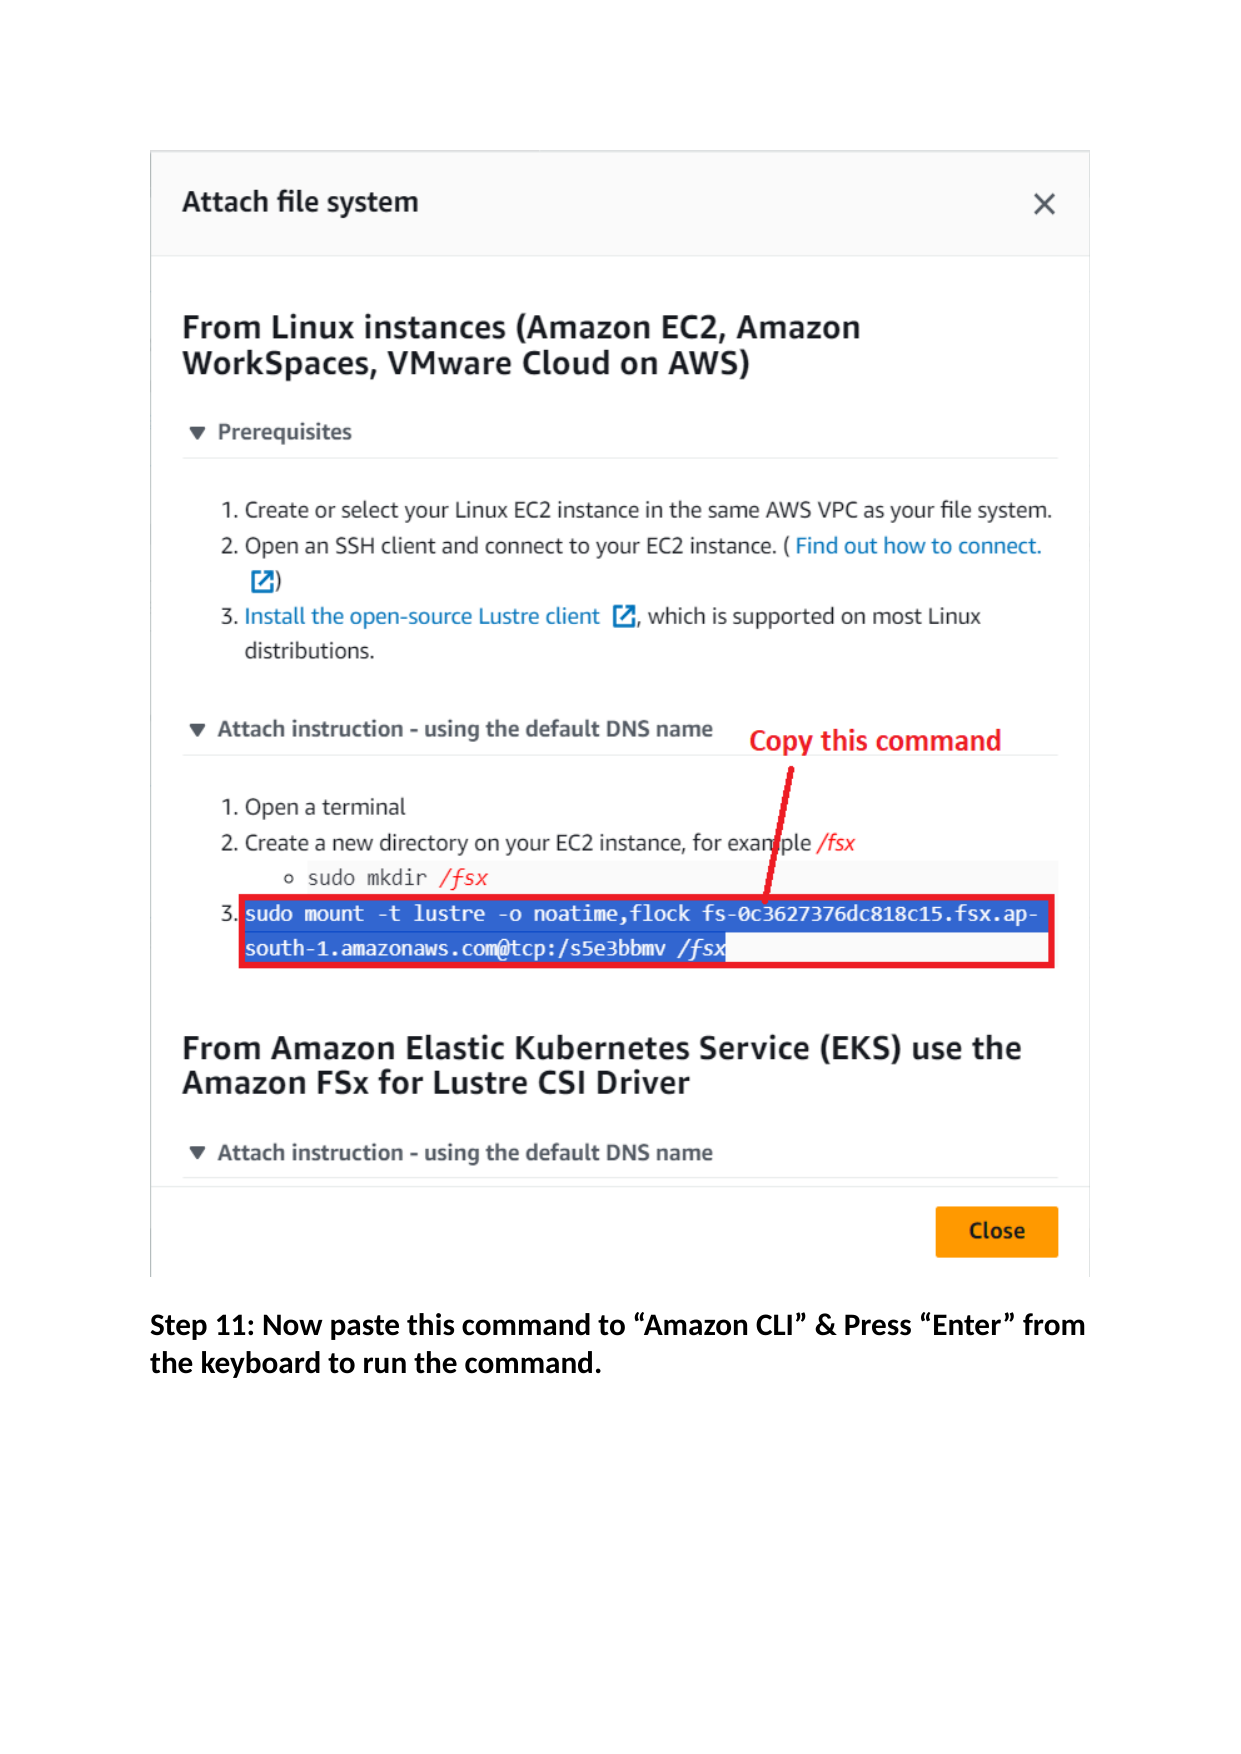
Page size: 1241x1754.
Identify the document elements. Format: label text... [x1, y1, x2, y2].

text Step 11: Now paste this command to “Amazon CLI” & Press “Enter” from the keyboard to run the command. [150, 1305, 1090, 1382]
picture [150, 150, 1090, 1277]
